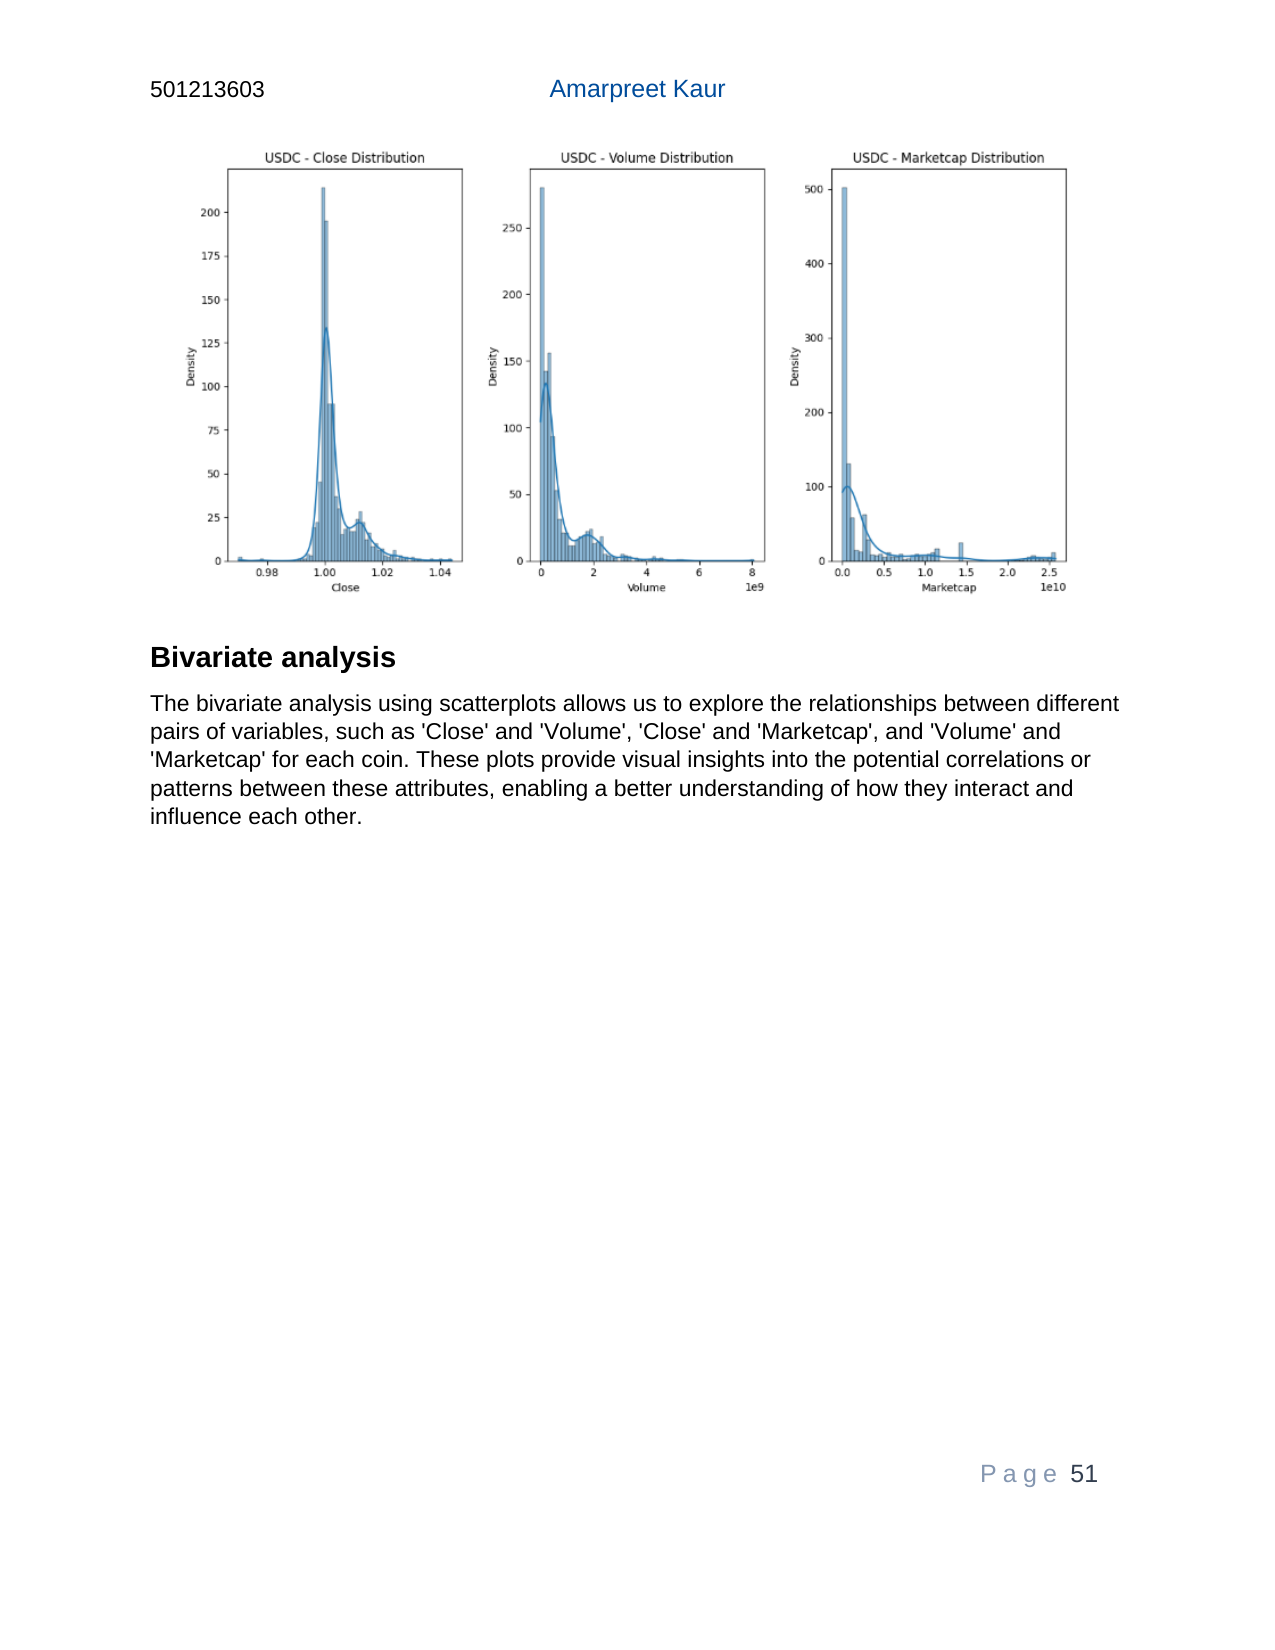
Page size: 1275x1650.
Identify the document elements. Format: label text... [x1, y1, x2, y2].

picture [150, 147, 1125, 607]
text The bivariate analysis using scatterplots allows us to explore the relationships between different pairs of variables, such as 'Close' and 'Volume', 'Close' and 'Marketcap', and 'Volume' and 'Marketcap' for each coin. These plots provide visual insights into the potential correlations or patterns between these attributes, enabling a better understanding of how they interact and influence each other. [150, 689, 1125, 829]
subtitle Bivariate analysis [150, 640, 1125, 674]
